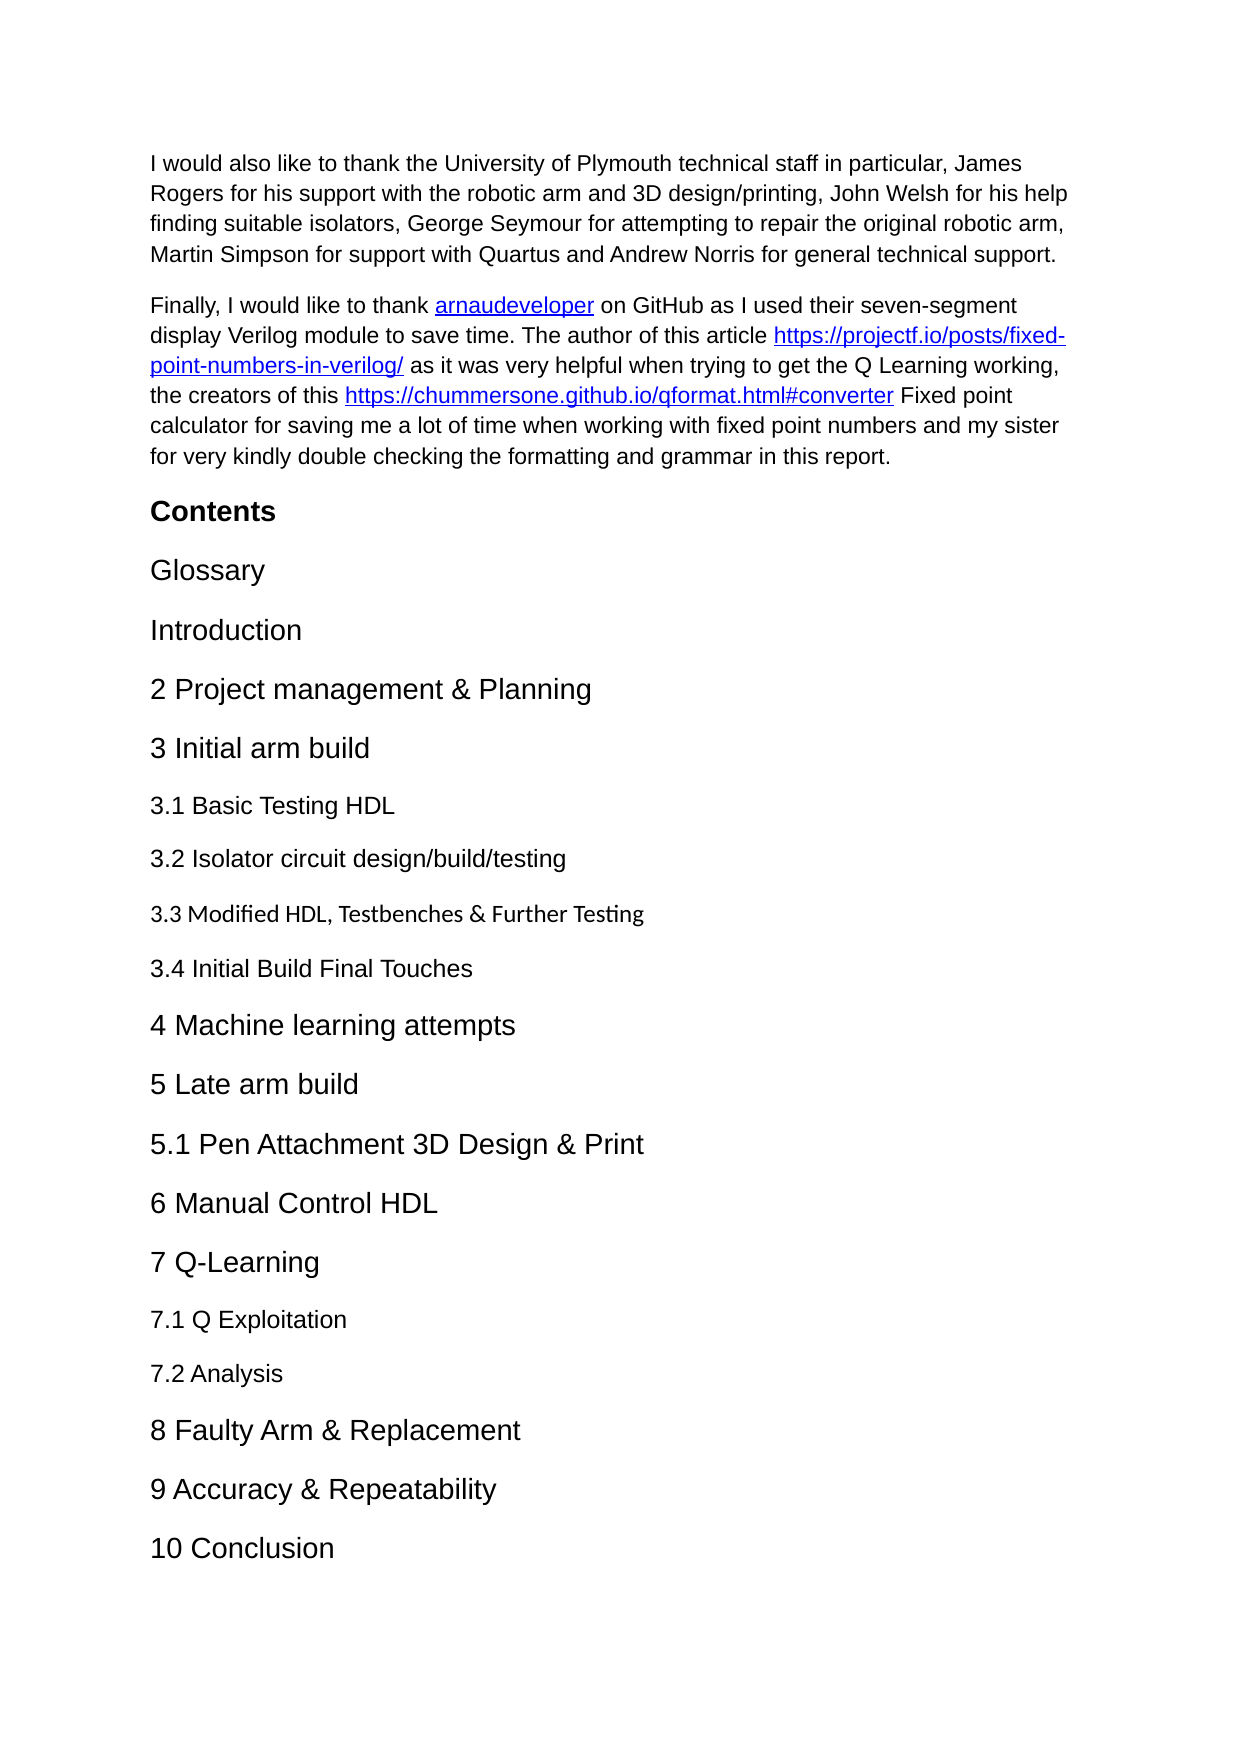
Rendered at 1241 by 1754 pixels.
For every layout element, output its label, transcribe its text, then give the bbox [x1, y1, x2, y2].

text Glossary [150, 553, 1090, 587]
text 7.1 Q Exploitation [150, 1305, 1090, 1334]
text 7.2 Analysis [150, 1359, 1090, 1387]
text 3.4 Initial Build Final Touches [150, 954, 1090, 983]
text 3.2 Isolator circuit design/build/testing [150, 844, 1090, 873]
text 5 Late arm build [150, 1067, 1090, 1101]
text Contents [150, 494, 1090, 527]
text I would also like to thank the University of Plymouth technical staff in particular, James Rogers for his support with the robotic arm and 3D design/printing, John Welsh for his help finding suitable isolators, George Seymour for attempting to repair the original robotic arm, Martin Simpson for support with Quartus and Andrew Norris for general technical support. [150, 150, 1090, 267]
text 8 Faulty Arm & Replacement [150, 1413, 1090, 1446]
text 6 Manual Control HDL [150, 1186, 1090, 1220]
text 10 Conclusion [150, 1531, 1090, 1565]
text 3 Initial arm build [150, 731, 1090, 765]
text 7 Q-Learning [150, 1246, 1090, 1279]
text 3.3 Modified HDL, Testbenches & Further Testing [150, 898, 1090, 929]
text 4 Machine learning attempts [150, 1008, 1090, 1042]
text Introduction [150, 612, 1090, 646]
text Finally, I would like to thank arnaudeveloper on GitHub as I used their seven-segment display Verilog module to save time. The author of this article https://projectf.io/posts/fixed-point-numbers-in-verilog/ as it was very helpful when trying to get the Q Learning working, the creators of this https://chummersone.github.io/qformat.html#converter Fixed point calculator for saving me a lot of time when working with fixed point numbers and my sister for very kindly double checking the formatting and grammar in this report. [150, 292, 1090, 469]
text 5.1 Pen Attachment 3D Design & Print [150, 1127, 1090, 1160]
text 9 Accuracy & Repeatability [150, 1472, 1090, 1506]
text 2 Project management & Planning [150, 672, 1090, 705]
text 3.1 Basic Testing HDL [150, 791, 1090, 819]
